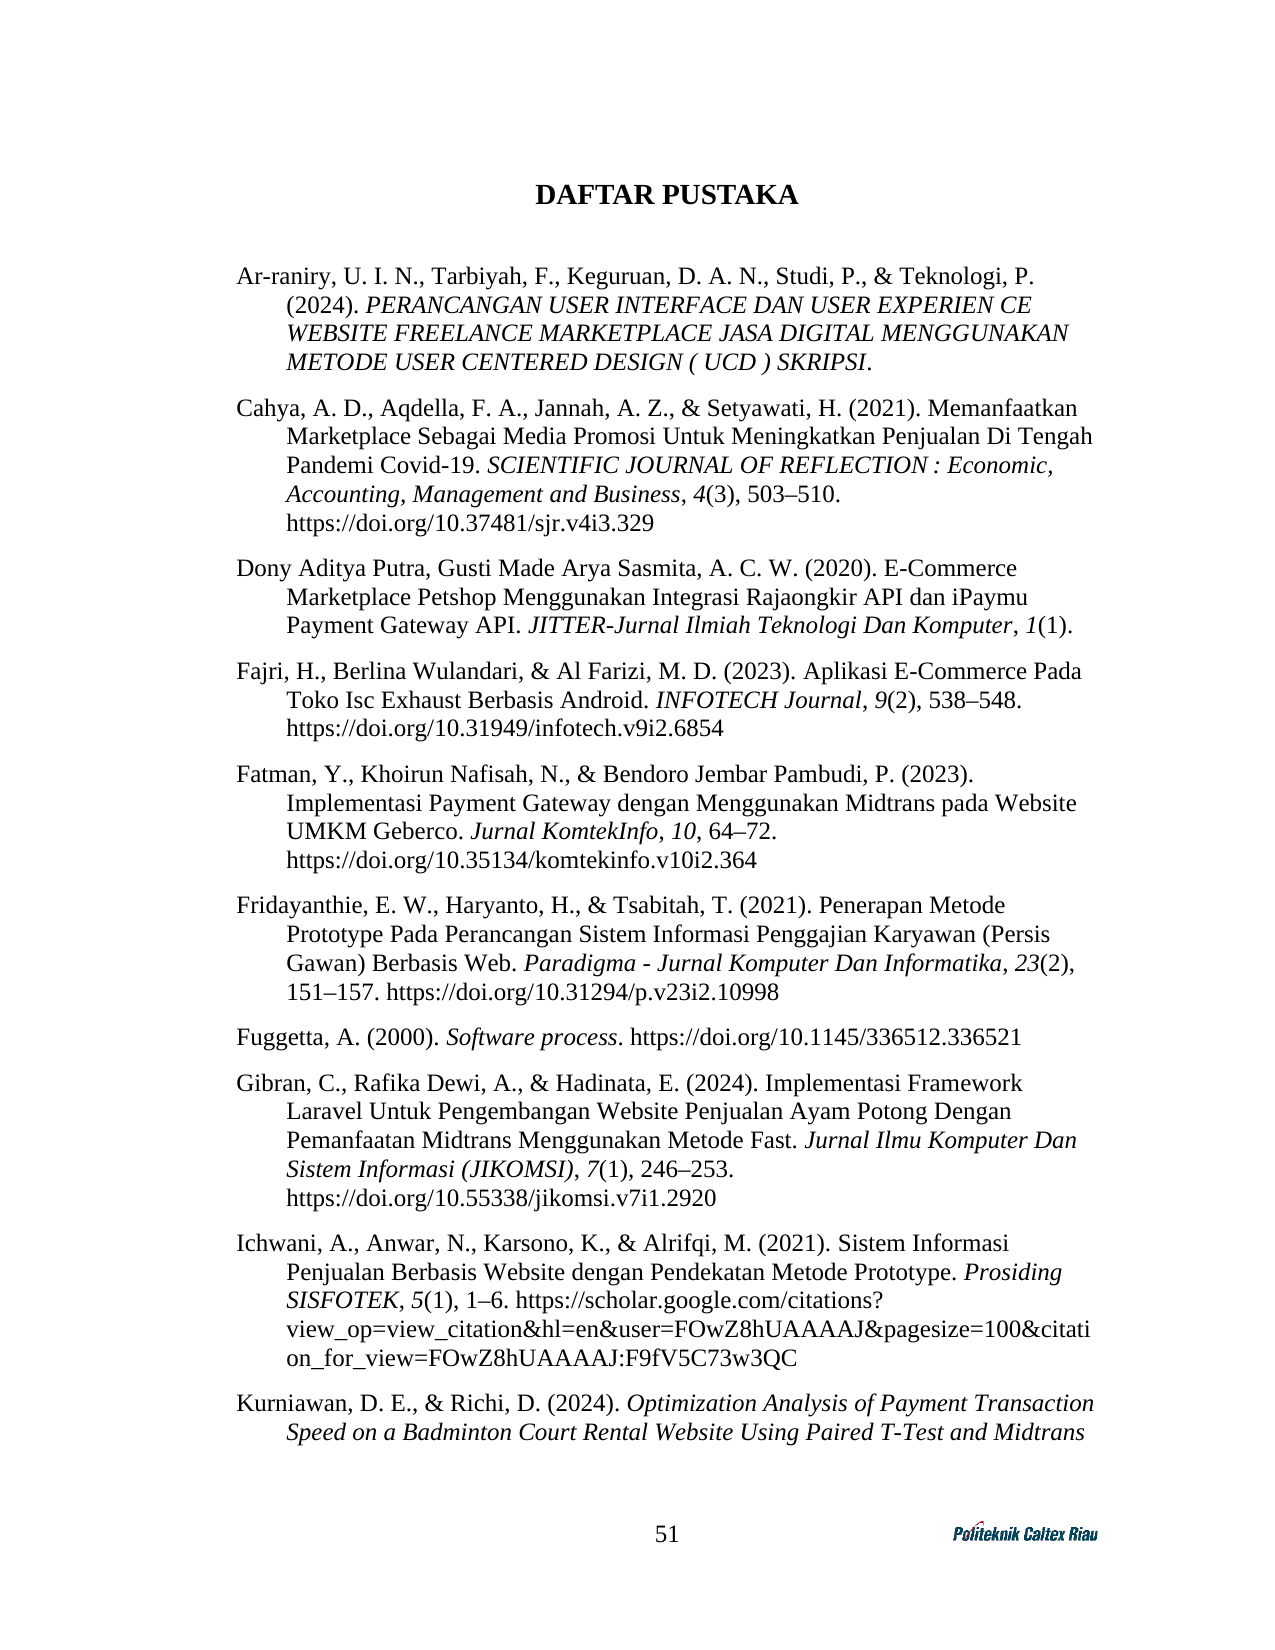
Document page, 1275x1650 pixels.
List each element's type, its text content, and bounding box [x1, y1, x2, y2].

picture [951, 1521, 1098, 1543]
subtitle DAFTAR PUSTAKA [236, 177, 1098, 211]
